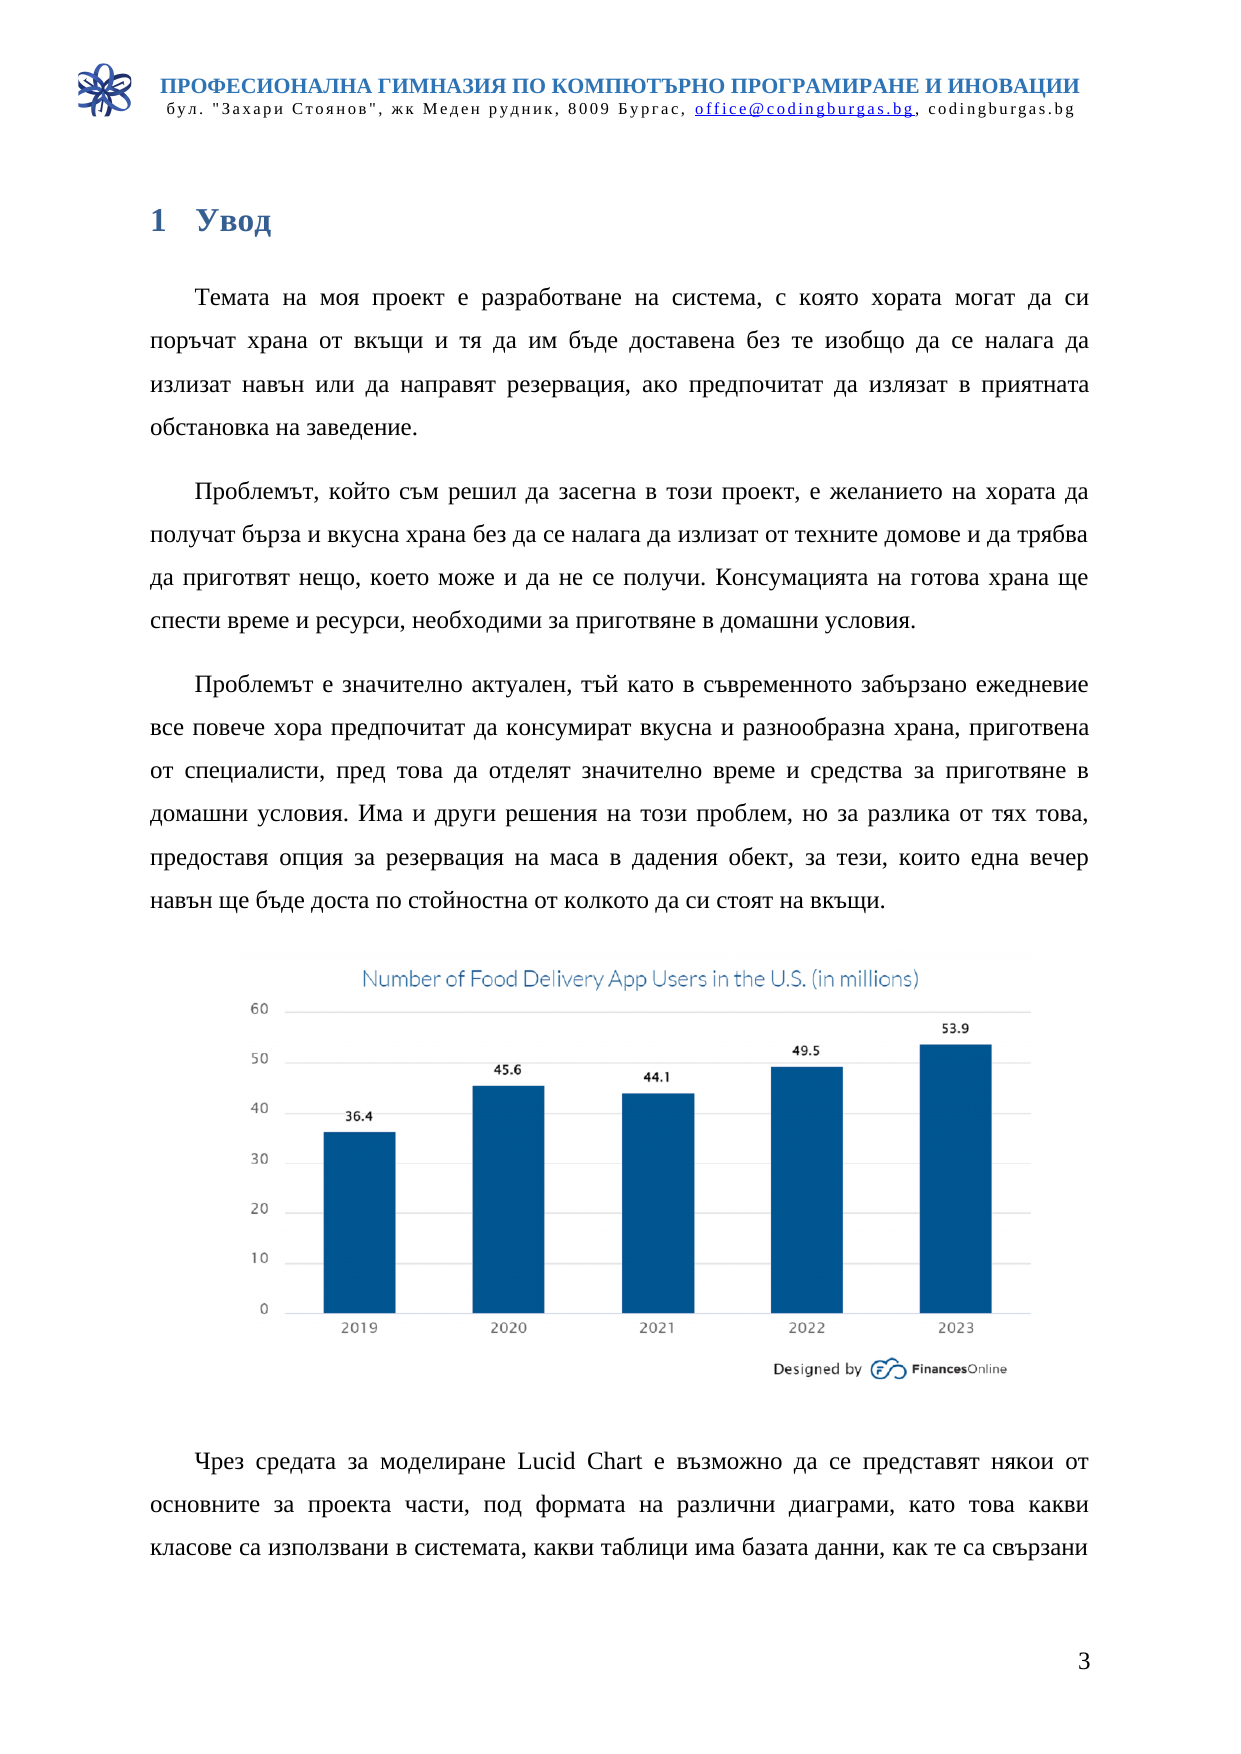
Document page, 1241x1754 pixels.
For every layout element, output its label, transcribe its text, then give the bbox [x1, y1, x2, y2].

text Темата на моя проект е разработване на система, с която хората могат да си поръчат храна от вкъщи и тя да им бъде доставена без те изобщо да се налага да излизат навън или да направят резервация, ако предпочитат да излязат в приятната обстановка на заведение. [150, 282, 1090, 441]
text Проблемът е значително актуален, тъй като в съвременното забързано ежедневие все повече хора предпочитат да консумират вкусна и разнообразна храна, приготвена от специалисти, пред това да отделят значително време и средства за приготвяне в домашни условия. Има и други решения на този проблем, но за разлика от тях това, предоставя опция за резервация на маса в дадения обект, за тези, които една вечер навън ще бъде доста по стойностна от колкото да си стоят на вкъщи. [150, 669, 1090, 913]
text Проблемът, който съм решил да засегна в този проект, е желанието на хората да получат бърза и вкусна храна без да се налага да излизат от техните домове и да трябва да приготвят нещо, което може и да не се получи. Консумацията на готова храна ще спести време и ресурси, необходими за приготвяне в домашни условия. [150, 476, 1090, 634]
picture [78, 63, 132, 117]
subtitle Увод [150, 200, 1090, 238]
picture [239, 948, 1040, 1392]
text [150, 984, 1090, 1561]
